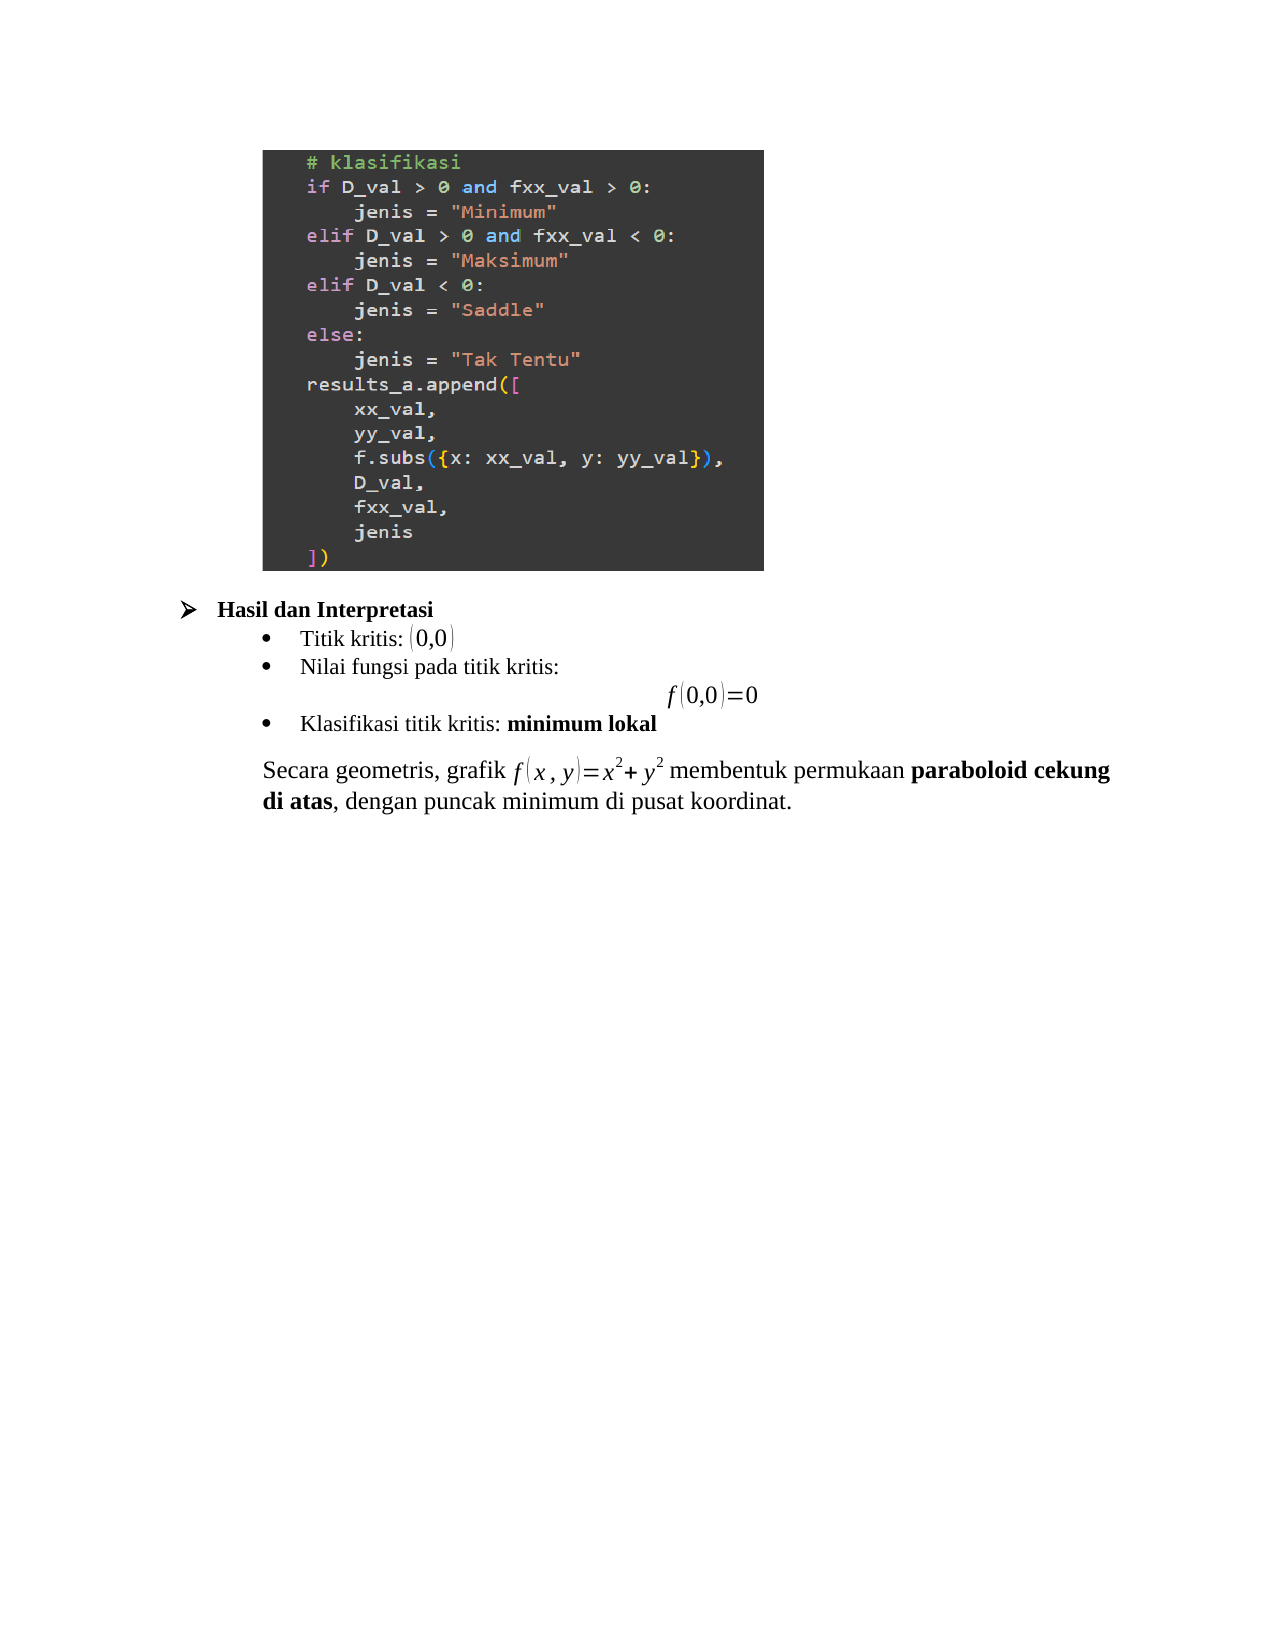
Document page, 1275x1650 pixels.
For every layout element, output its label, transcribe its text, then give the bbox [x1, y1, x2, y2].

list Titik kritis: [262, 623, 1125, 653]
list Nilai fungsi pada titik kritis: [262, 653, 1125, 680]
picture [262, 150, 764, 571]
text Secara geometris, grafik membentuk permukaan paraboloid cekung di atas, dengan puncak minimum di pusat koordinat. [262, 753, 1125, 815]
list Hasil dan Interpretasi [179, 596, 1125, 623]
list Klasifikasi titik kritis: minimum lokal [262, 710, 1125, 737]
